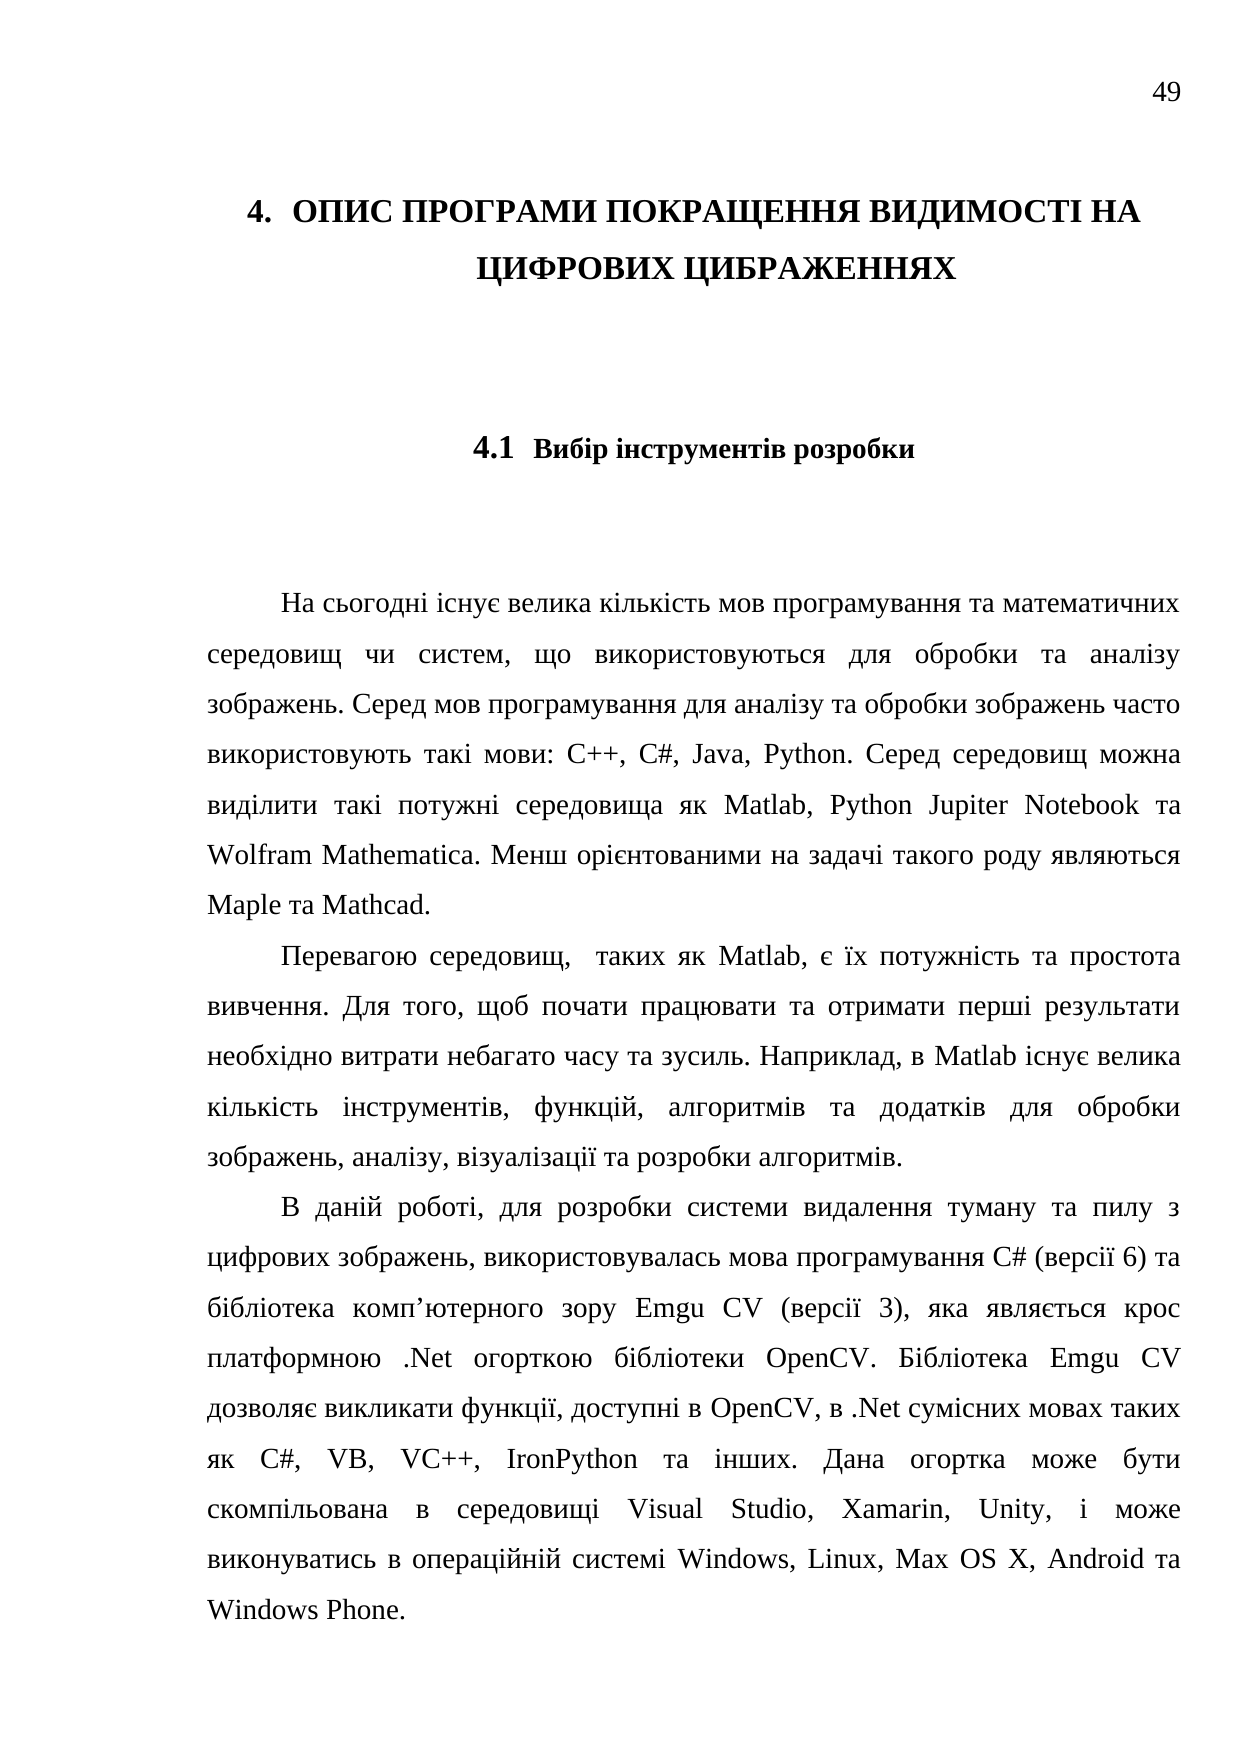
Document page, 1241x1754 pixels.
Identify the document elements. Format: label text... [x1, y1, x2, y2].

subtitle Вибір інструментів розробки [207, 427, 1181, 466]
subtitle ОПИС ПРОГРАМИ ПОКРАЩЕННЯ ВИДИМОСТІ НА ЦИФРОВИХ ЦИБРАЖЕННЯХ [207, 191, 1181, 287]
text На сьогодні існує велика кількість мов програмування та математичних середовищ чи систем, що використовуються для обробки та аналізу зображень. Серед мов програмування для аналізу та обробки зображень часто використовують такі мови: C++, C#, Java, Python. Серед середовищ можна виділити такі потужні середовища як Matlab, Python Jupiter Notebook та Wolfram Mathematica. Менш орієнтованими на задачі такого роду являються Maple та Mathcad. [207, 586, 1181, 921]
text В даній роботі, для розробки системи видалення туману та пилу з цифрових зображень, використовувалась мова програмування С# (версії 6) та бібліотека комп’ютерного зору Emgu CV (версії 3), яка являється крос платформною .Net огорткою бібліотеки OpenCV. Бібліотека Emgu CV дозволяє викликати функції, доступні в OpenCV, в .Net сумісних мовах таких як C#, VB, VC++, IronPython та інших. Дана огортка може бути скомпільована в середовищі Visual Studio, Xamarin, Unity, і може виконуватись в операційній системі Windows, Linux, Max OS X, Android та Windows Phone. [207, 1189, 1181, 1625]
text Перевагою середовищ, таких як Matlab, є їх потужність та простота вивчення. Для того, щоб почати працювати та отримати перші результати необхідно витрати небагато часу та зусиль. Наприклад, в Matlab існує велика кількість інструментів, функцій, алгоритмів та додатків для обробки зображень, аналізу, візуалізації та розробки алгоритмів. [207, 938, 1181, 1172]
